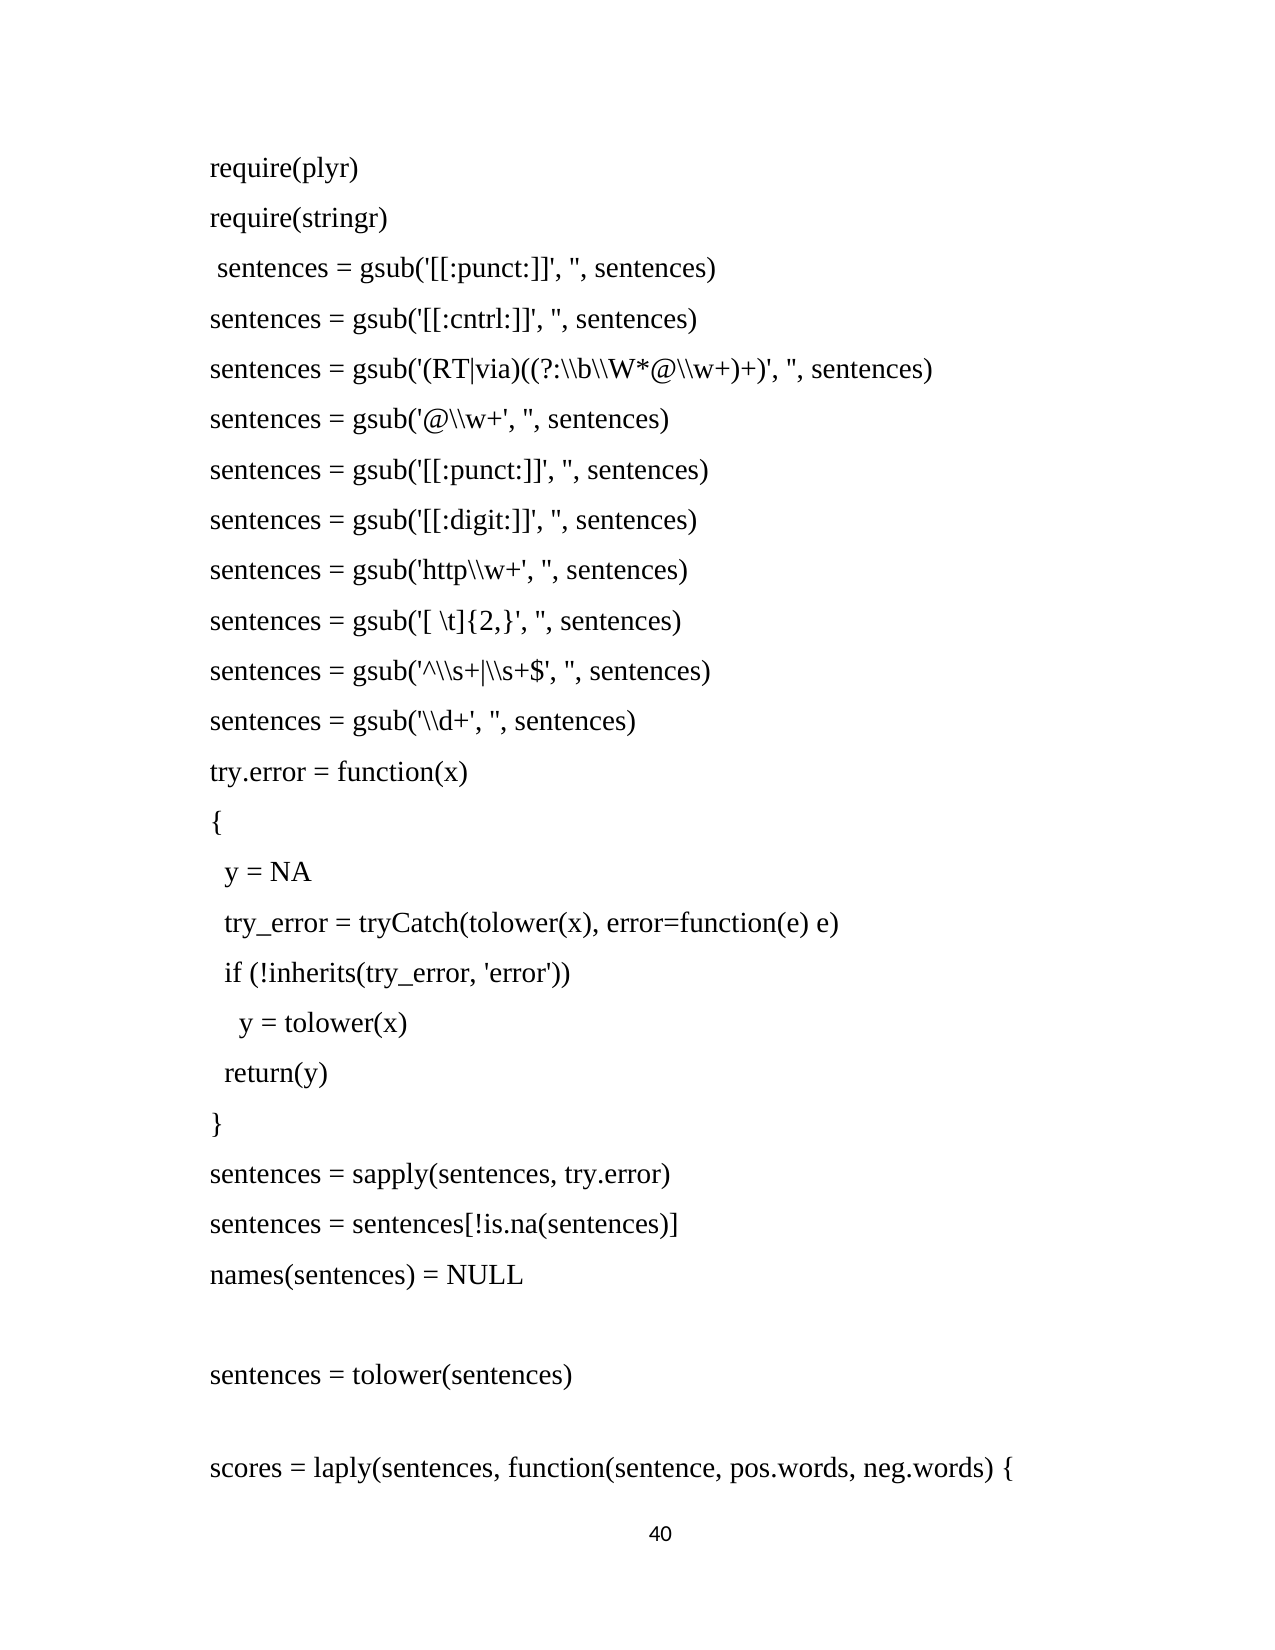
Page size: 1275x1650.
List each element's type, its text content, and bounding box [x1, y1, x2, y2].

text sentences = tolower(sentences) [195, 1357, 1125, 1391]
text sentences = sapply(sentences, try.error) [195, 1156, 1125, 1190]
text y = NA [195, 854, 1125, 888]
text names(sentences) = NULL [195, 1257, 1125, 1290]
text return(y) [195, 1056, 1125, 1089]
text if (!inherits(try_error, 'error')) [195, 955, 1125, 988]
text sentences = gsub('[[:punct:]]', '', sentences) [195, 452, 1125, 485]
text } [195, 1106, 1125, 1139]
text sentences = gsub('[[:punct:]]', '', sentences) [195, 251, 1125, 284]
text sentences = gsub('\\d+', '', sentences) [195, 703, 1125, 737]
text try_error = tryCatch(tolower(x), error=function(e) e) [195, 905, 1125, 938]
text sentences = gsub('(RT|via)((?:\\b\\W*@\\w+)+)', '', sentences) [195, 351, 1125, 385]
text sentences = gsub('@\\w+', '', sentences) [195, 402, 1125, 435]
text scores = laply(sentences, function(sentence, pos.words, neg.words) { [195, 1450, 1125, 1483]
text sentences = gsub('[[:cntrl:]]', '', sentences) [195, 301, 1125, 334]
text require(plyr) [195, 150, 1125, 183]
text try.error = function(x) [195, 754, 1125, 787]
text require(stringr) [195, 200, 1125, 234]
text sentences = gsub('^\\s+|\\s+$', '', sentences) [195, 653, 1125, 687]
text sentences = gsub('http\\w+', '', sentences) [195, 552, 1125, 586]
text { [195, 804, 1125, 838]
text sentences = sentences[!is.na(sentences)] [195, 1207, 1125, 1240]
text sentences = gsub('[[:digit:]]', '', sentences) [195, 502, 1125, 536]
text y = tolower(x) [195, 1005, 1125, 1039]
text sentences = gsub('[ \t]{2,}', '', sentences) [195, 603, 1125, 636]
